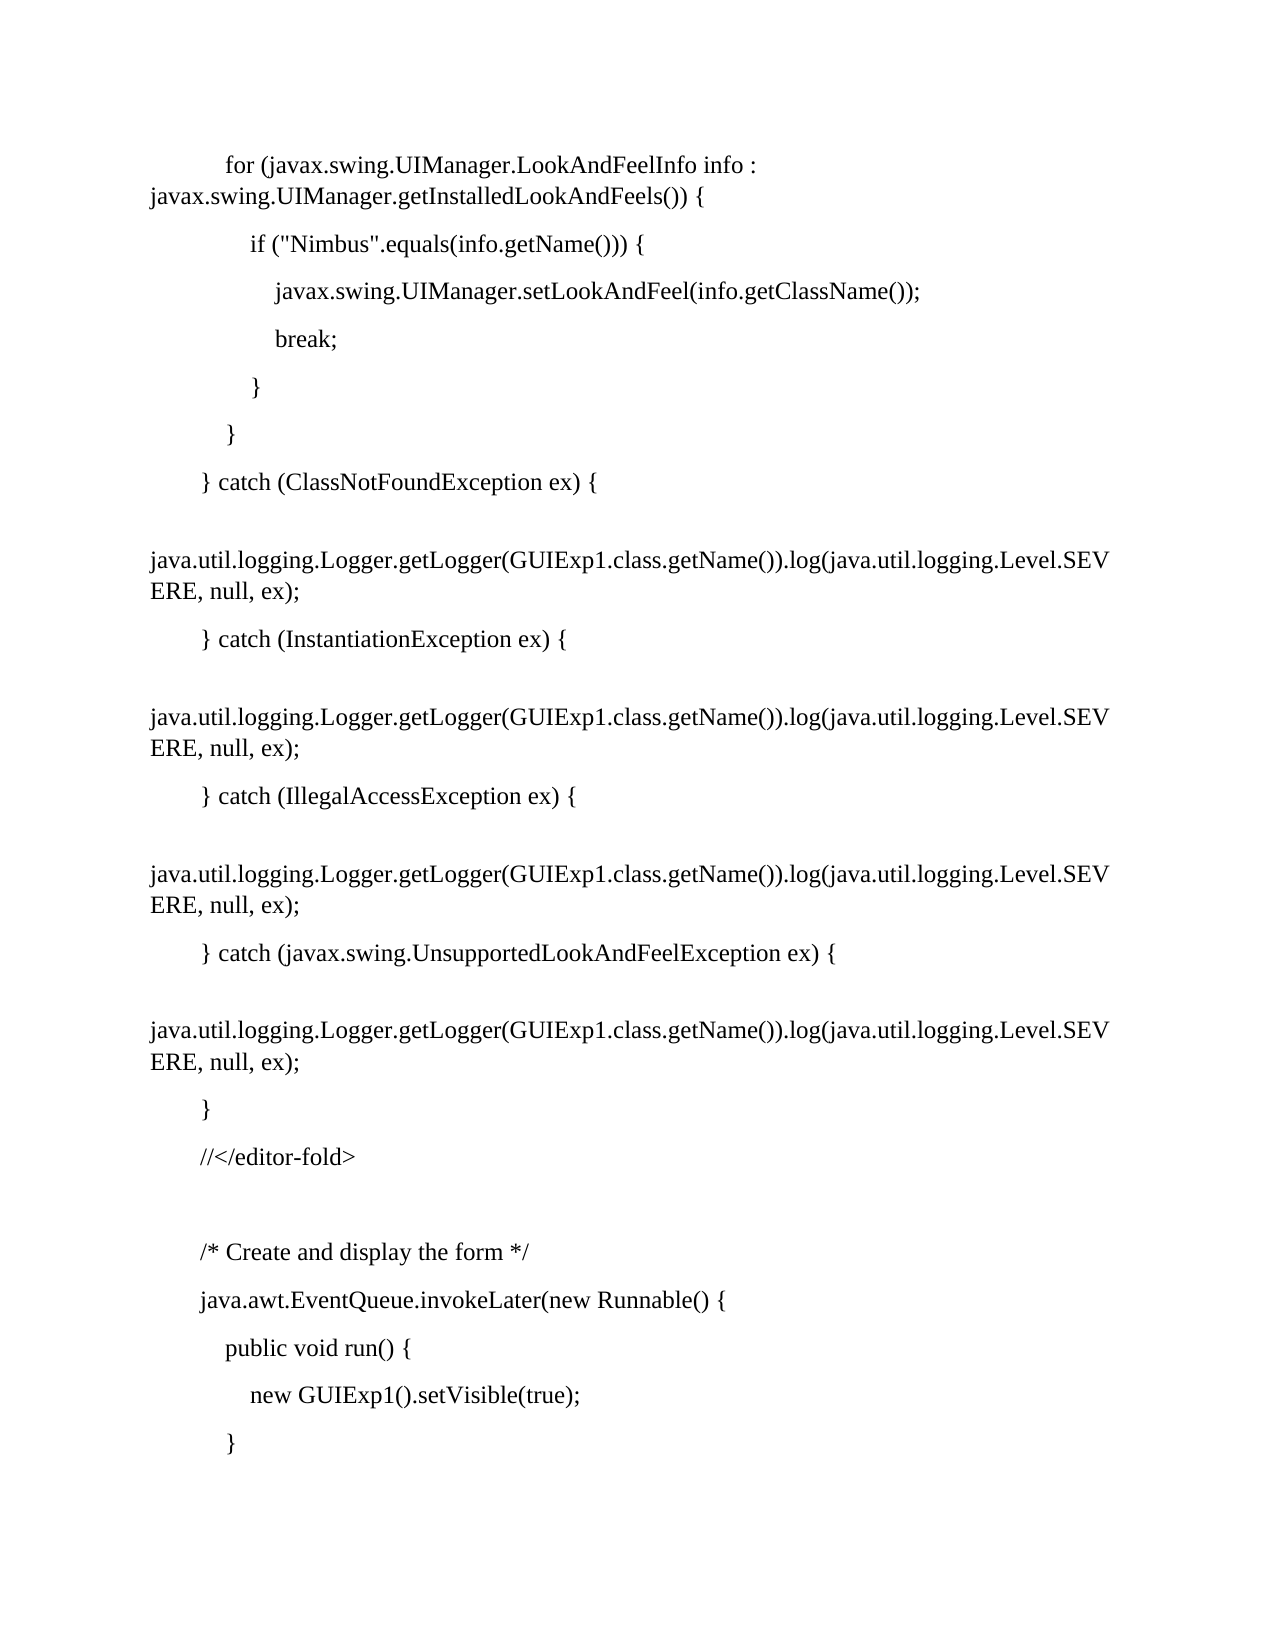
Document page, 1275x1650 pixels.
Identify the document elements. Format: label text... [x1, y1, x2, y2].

text java.util.logging.Logger.getLogger(GUIExp1.class.getName()).log(java.util.logging.Level.SEVERE, null, ex); [150, 985, 1125, 1075]
text java.awt.EventQueue.invokeLater(new Runnable() { [150, 1285, 1125, 1314]
text } catch (InstantiationException ex) { [150, 624, 1125, 653]
text } catch (IllegalAccessException ex) { [150, 781, 1125, 809]
text if ("Nimbus".equals(info.getName())) { [150, 229, 1125, 257]
text } [150, 372, 1125, 401]
text break; [150, 324, 1125, 353]
text } catch (ClassNotFoundException ex) { [150, 467, 1125, 496]
text public void run() { [150, 1333, 1125, 1362]
text } [150, 419, 1125, 448]
text /* Create and display the form */ [150, 1237, 1125, 1266]
text new GUIExp1().setVisible(true); [150, 1381, 1125, 1409]
text javax.swing.UIManager.setLookAndFeel(info.getClassName()); [150, 276, 1125, 305]
text java.util.logging.Logger.getLogger(GUIExp1.class.getName()).log(java.util.logging.Level.SEVERE, null, ex); [150, 672, 1125, 762]
text java.util.logging.Logger.getLogger(GUIExp1.class.getName()).log(java.util.logging.Level.SEVERE, null, ex); [150, 515, 1125, 605]
text } [150, 1428, 1125, 1457]
text } catch (javax.swing.UnsupportedLookAndFeelException ex) { [150, 938, 1125, 966]
text for (javax.swing.UIManager.LookAndFeelInfo info : javax.swing.UIManager.getInstalledLookAndFeels()) { [150, 150, 1125, 210]
text java.util.logging.Logger.getLogger(GUIExp1.class.getName()).log(java.util.logging.Level.SEVERE, null, ex); [150, 828, 1125, 919]
text //</editor-fold> [150, 1142, 1125, 1171]
text } [150, 1094, 1125, 1123]
